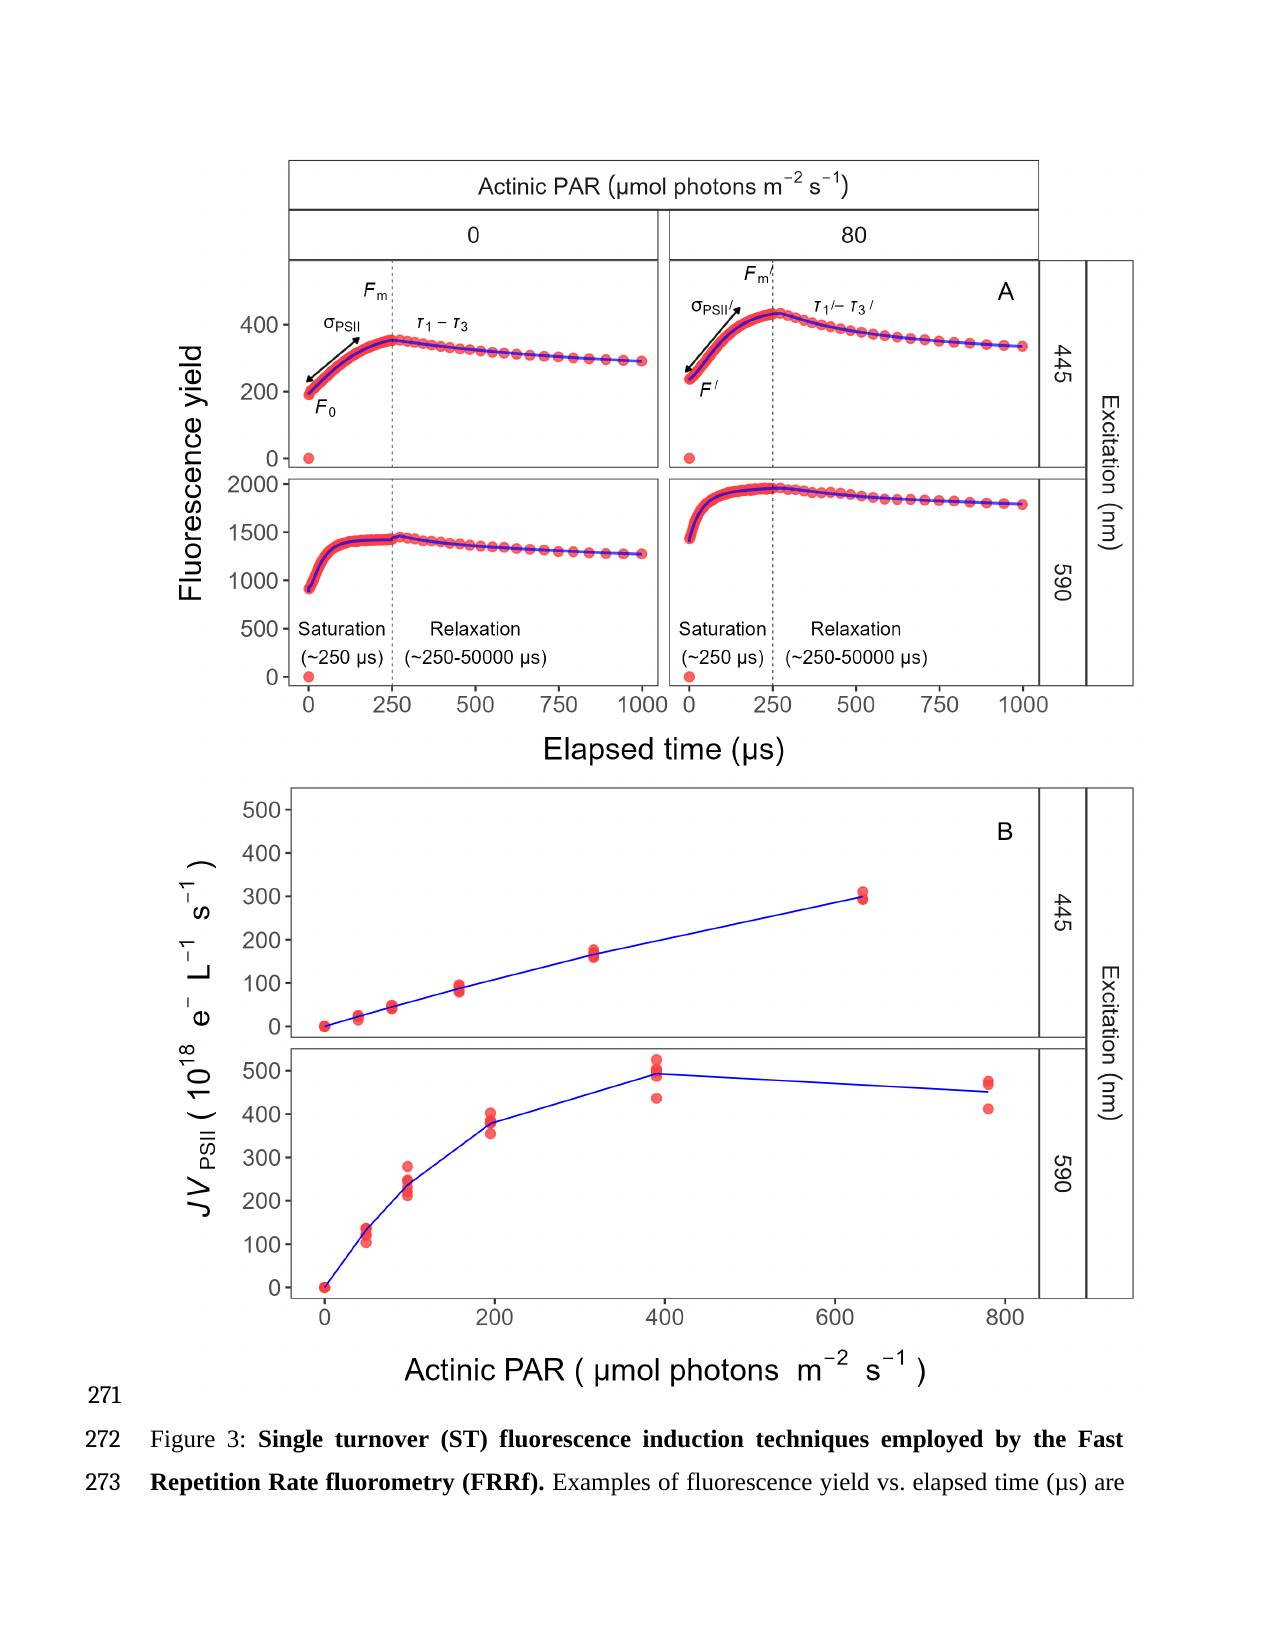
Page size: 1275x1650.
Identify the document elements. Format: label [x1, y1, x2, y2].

picture [168, 150, 1144, 1404]
text [150, 1424, 1125, 1496]
